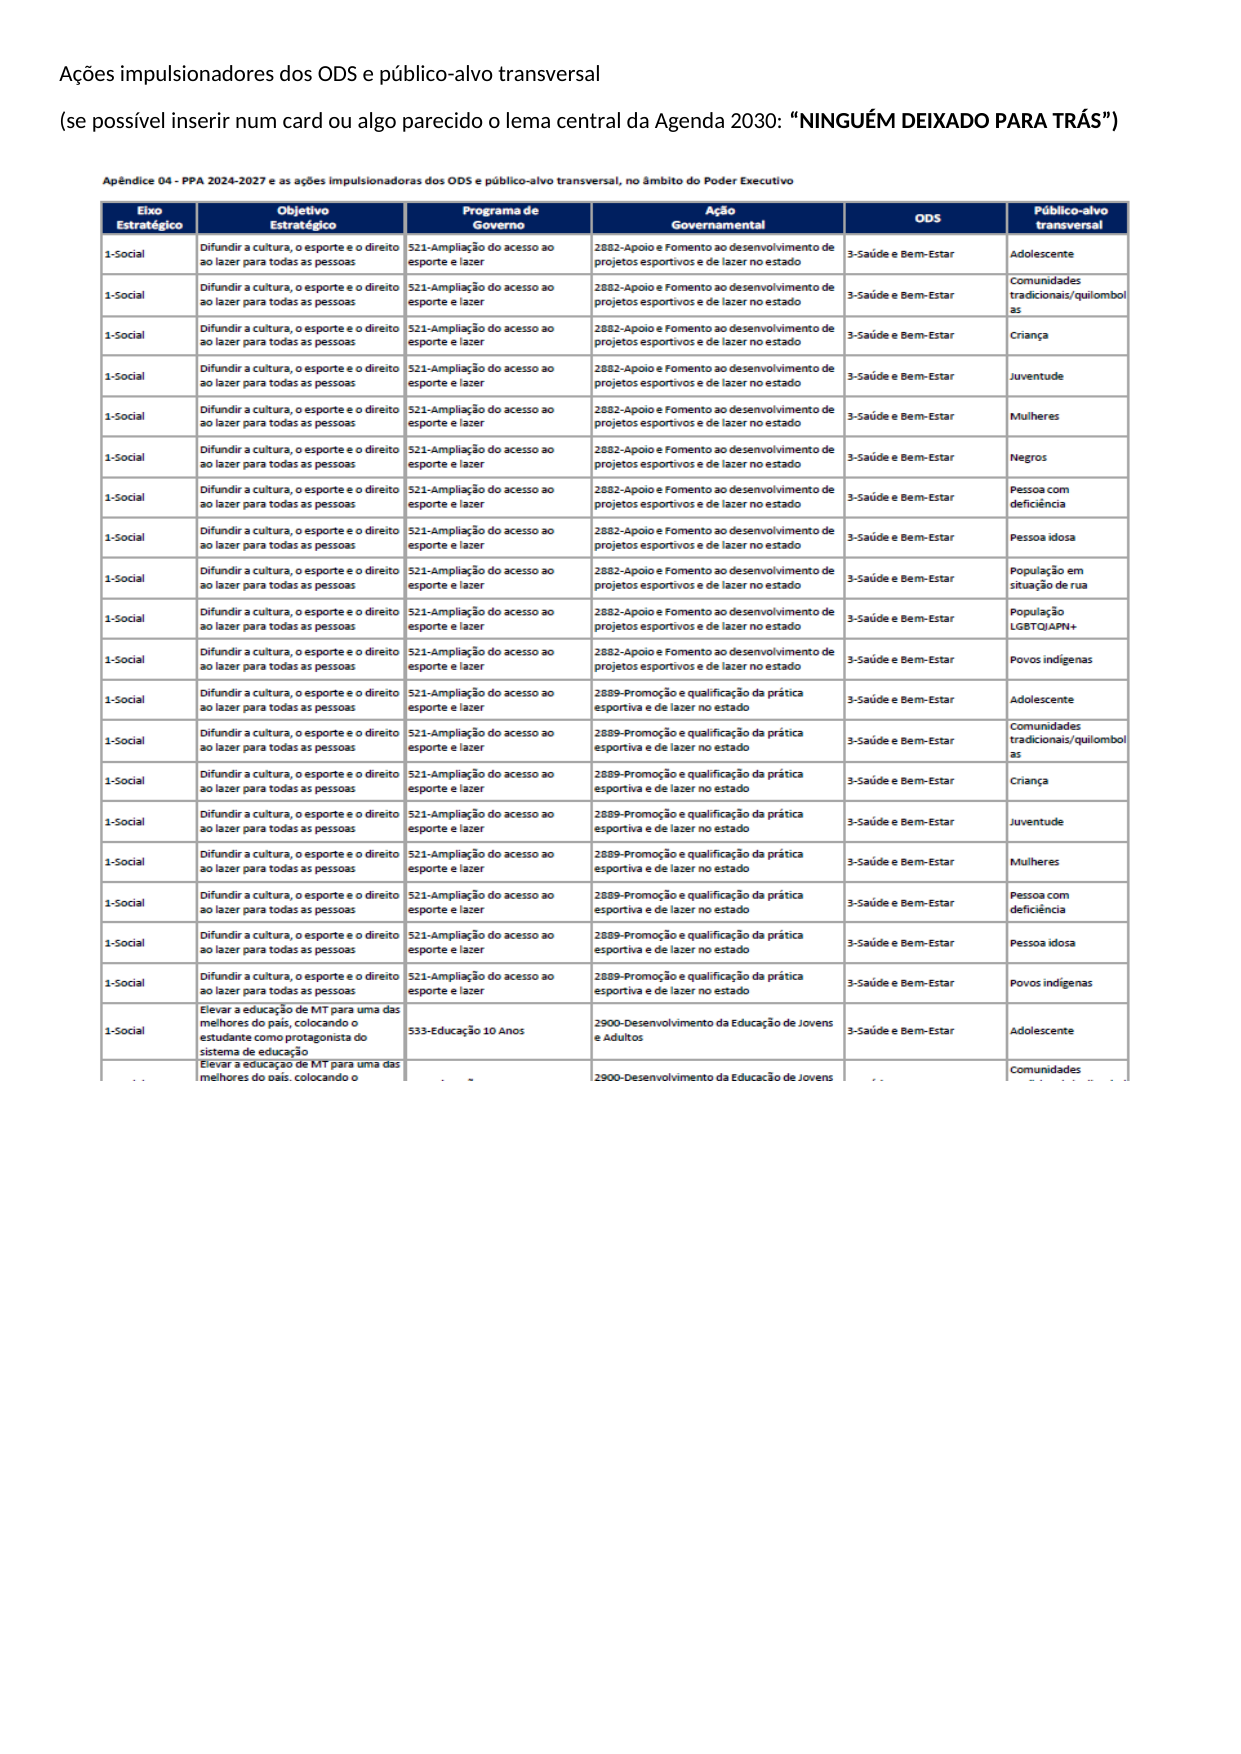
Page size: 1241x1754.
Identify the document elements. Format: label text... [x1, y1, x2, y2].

text (se possível inserir num card ou algo parecido o lema central da Agenda 2030: “NINGUÉM DEIXADO PARA TRÁS”) [59, 106, 1181, 134]
picture [59, 152, 1170, 1081]
text Ações impulsionadores dos ODS e público-alvo transversal [59, 59, 1181, 87]
